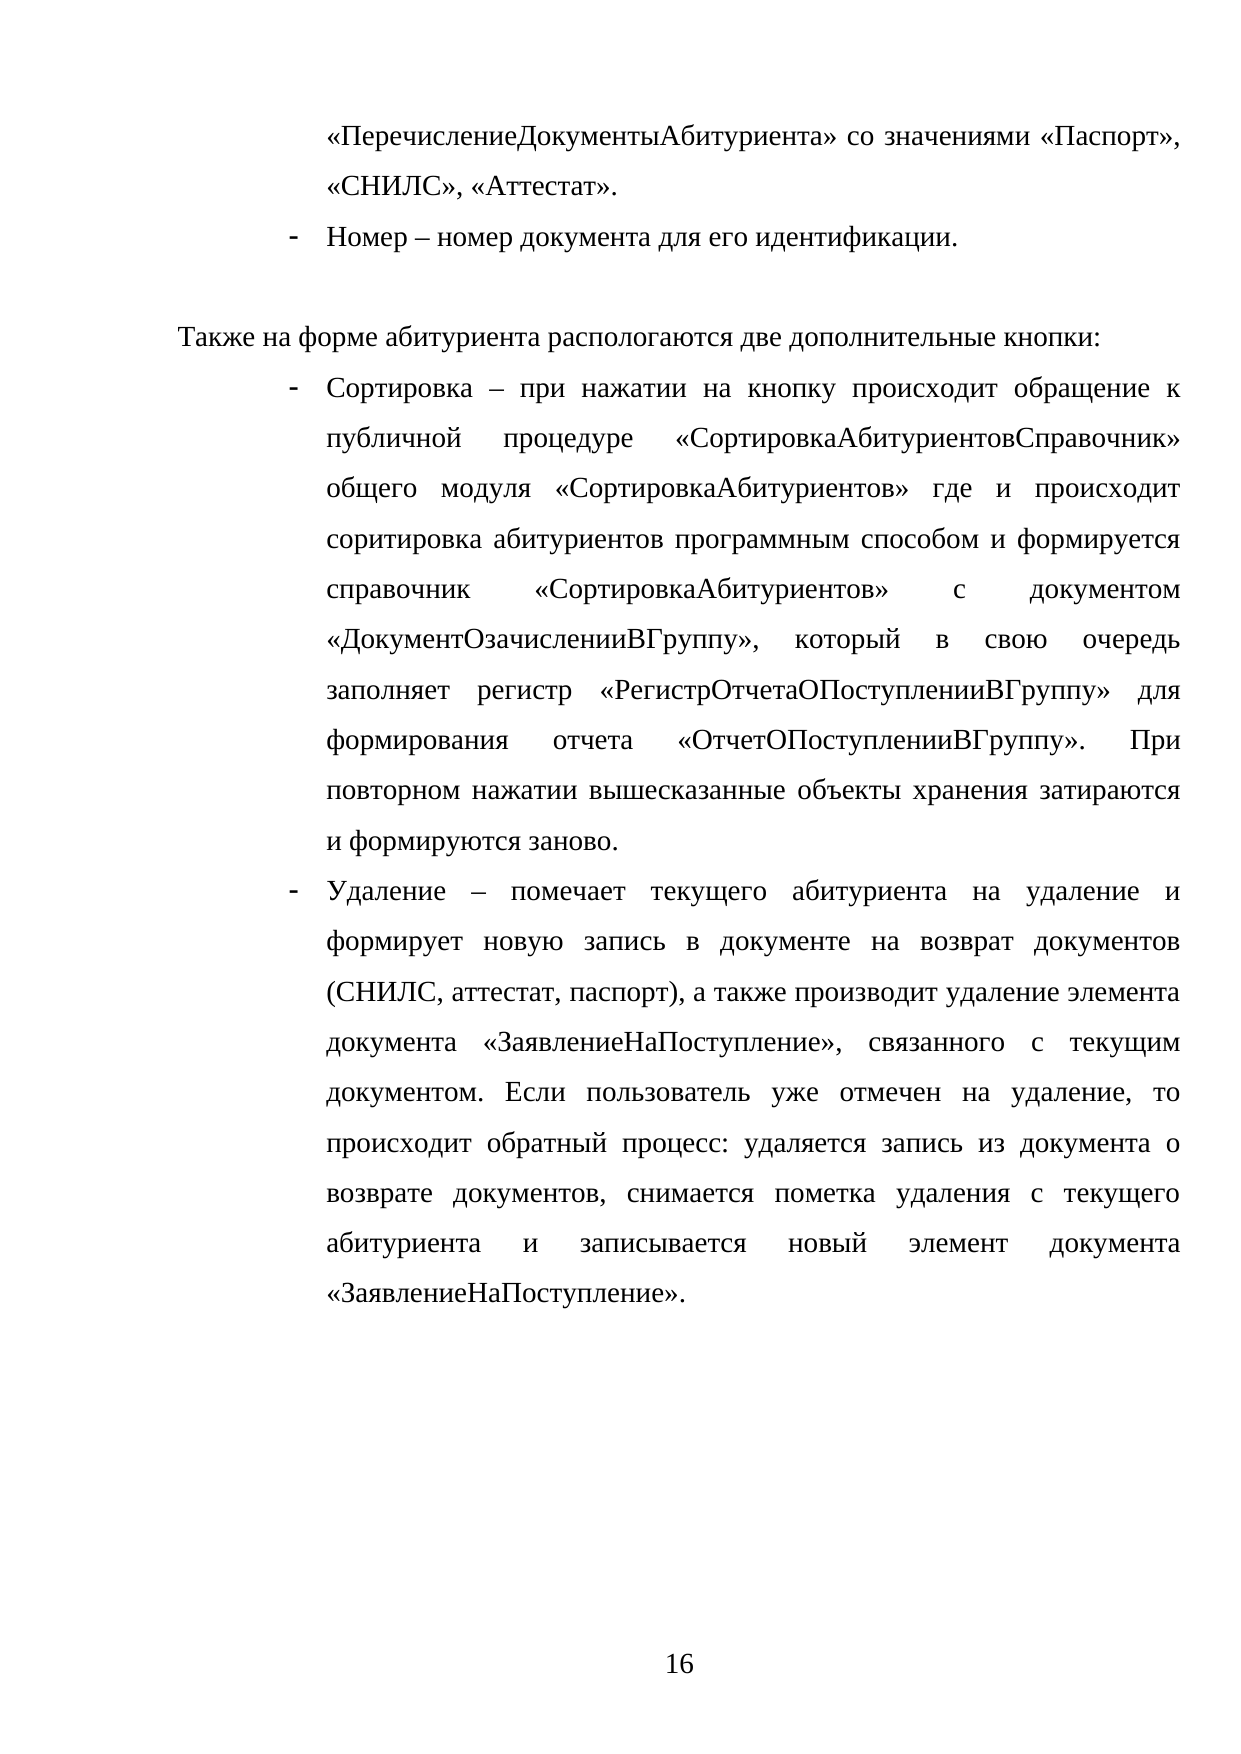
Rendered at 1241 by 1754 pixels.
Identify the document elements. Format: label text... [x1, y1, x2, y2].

list Сортировка – при нажатии на кнопку происходит обращение к публичной процедуре «СортировкаАбитуриентовСправочник» общего модуля «СортировкаАбитуриентов» где и происходит соритировка абитуриентов программным способом и формируется справочник «СортировкаАбитуриентов» с документом «ДокументОзачисленииВГруппу», который в свою очередь заполняет регистр «РегистрОтчетаОПоступленииВГруппу» для формирования отчета «ОтчетОПоступленииВГруппу». При повторном нажатии вышесказанные объекты хранения затираются и формируются заново. [288, 370, 1181, 856]
text Также на форме абитуриента распологаются две дополнительные кнопки: [177, 319, 1181, 353]
list Номер – номер документа для его идентификации. [288, 219, 1181, 252]
list Удаление – помечает текущего абитуриента на удаление и формирует новую запись в документе на возврат документов (СНИЛС, аттестат, паспорт), а также производит удаление элемента документа «ЗаявлениеНаПоступление», связанного с текущим документом. Если пользователь уже отмечен на удаление, то происходит обратный процесс: удаляется запись из документа о возврате документов, снимается пометка удаления с текущего абитуриента и записывается новый элемент документа «ЗаявлениеНаПоступление». [288, 873, 1181, 1309]
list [288, 118, 1181, 202]
